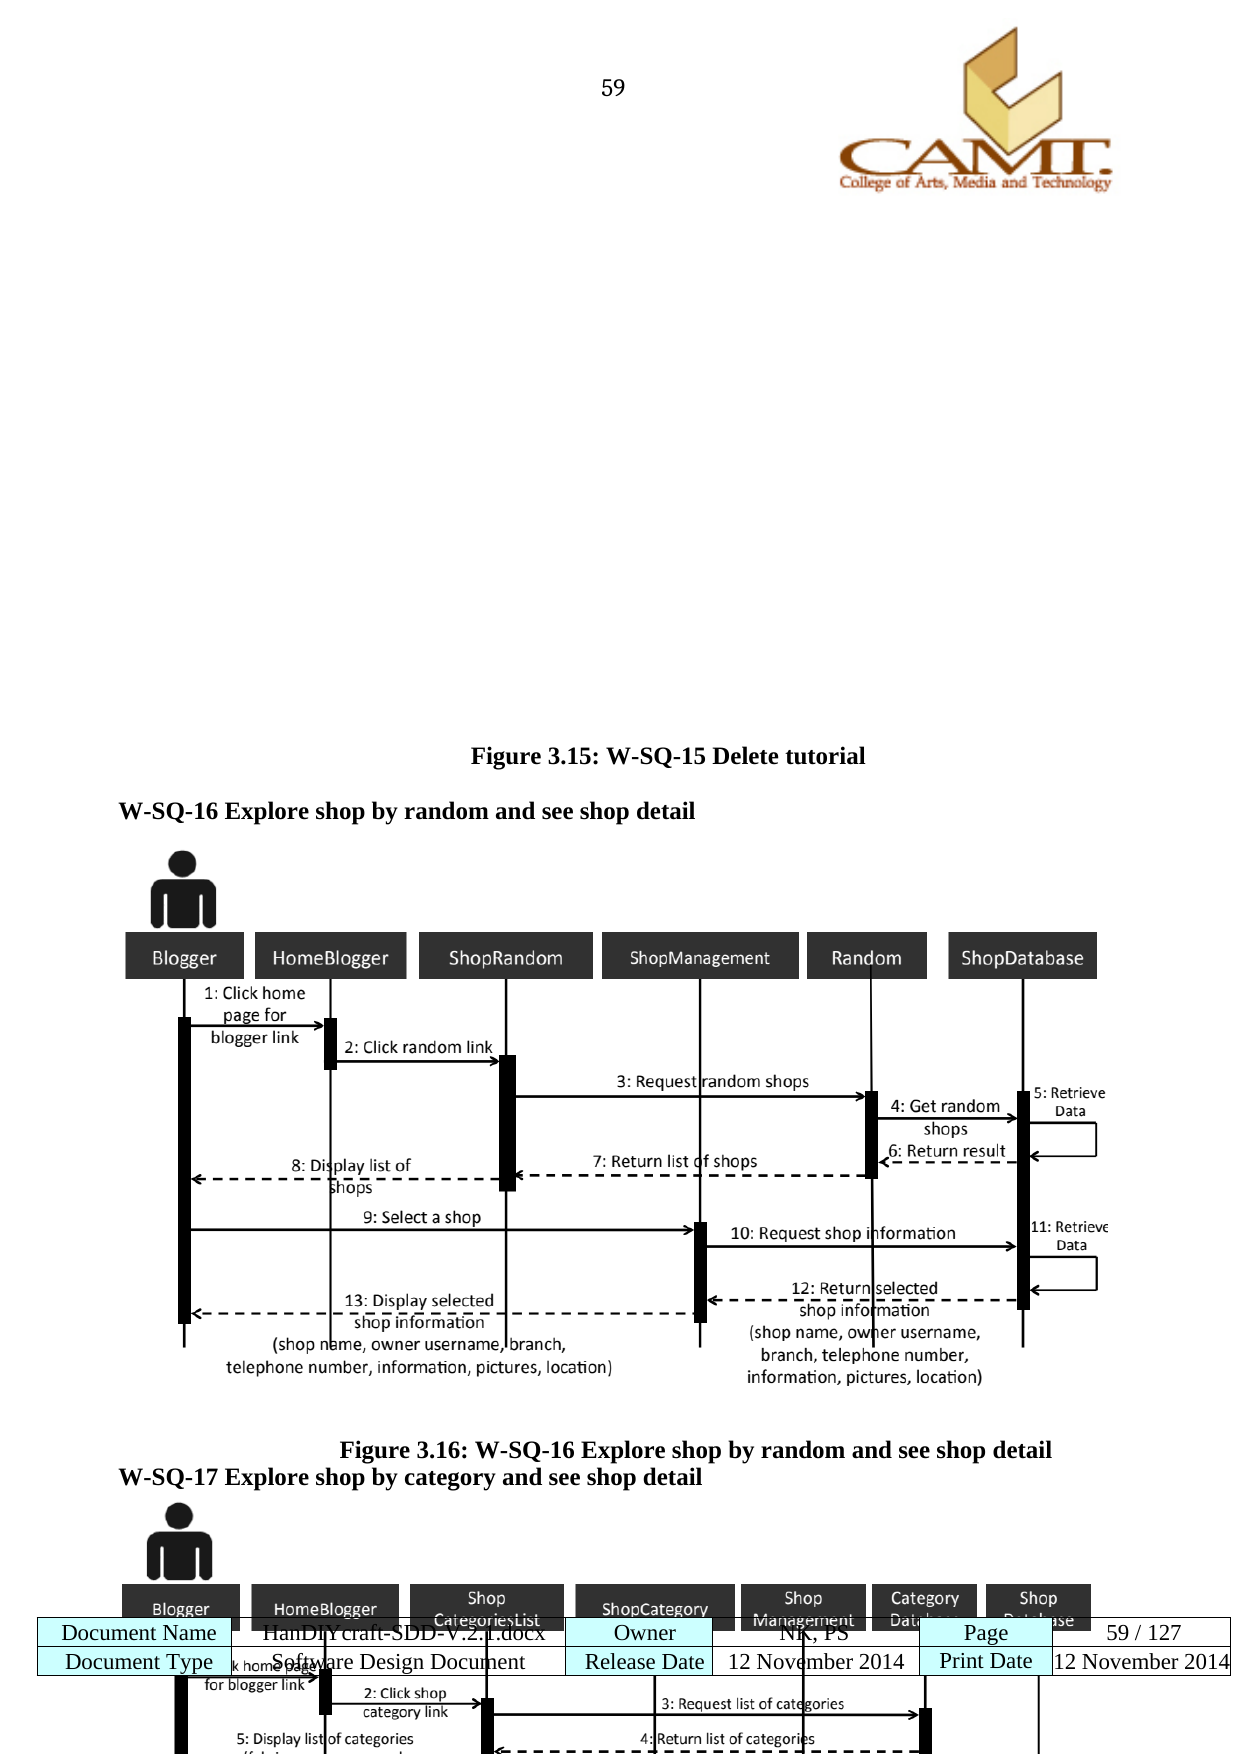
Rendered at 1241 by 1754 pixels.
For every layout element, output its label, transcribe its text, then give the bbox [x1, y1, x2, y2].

text W-SQ-16 Explore shop by random and see shop detail [118, 796, 1108, 824]
text W-SQ-17 Explore shop by category and see shop detail [118, 1462, 1108, 1491]
picture [755, 18, 1221, 207]
